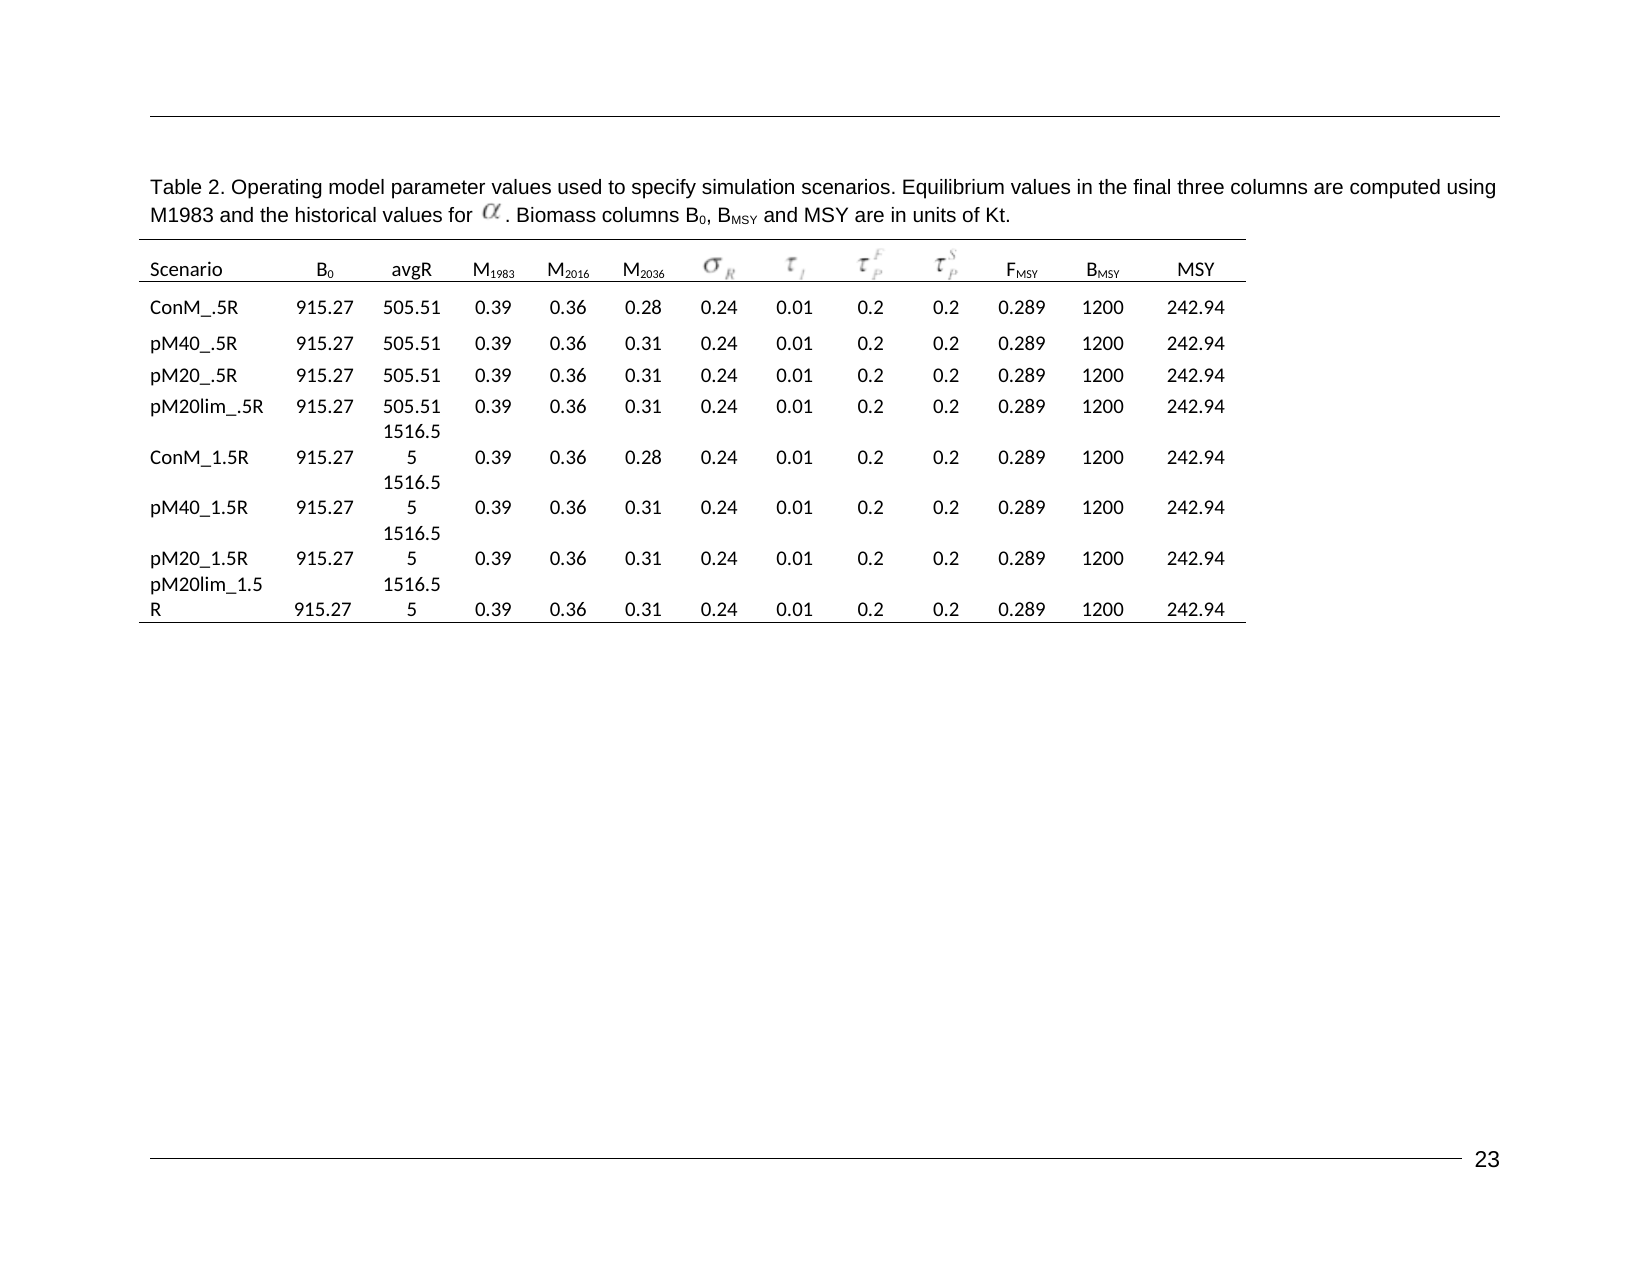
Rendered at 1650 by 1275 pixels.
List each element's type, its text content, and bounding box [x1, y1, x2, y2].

table_cell 0.2 [833, 282, 908, 320]
table_cell 0.24 [681, 356, 757, 387]
table_cell 0.36 [530, 469, 606, 520]
table_header [757, 240, 832, 281]
table_cell 1200 [1060, 469, 1145, 520]
table_cell pM40_1.5R [139, 469, 282, 520]
table_cell pM20lim_.5R [139, 387, 282, 418]
table_cell 0.2 [908, 419, 984, 469]
table_cell 0.36 [530, 520, 606, 571]
table_header BMSY [1060, 240, 1145, 281]
table_cell 0.01 [757, 419, 832, 469]
table_cell 0.01 [757, 356, 832, 387]
table_cell 0.31 [606, 356, 681, 387]
table_cell 0.01 [757, 469, 832, 520]
table_cell 0.2 [908, 282, 984, 320]
table_cell 242.94 [1145, 419, 1246, 469]
table_cell 915.27 [282, 571, 367, 622]
table_cell 505.51 [367, 356, 456, 387]
table_cell 915.27 [282, 469, 367, 520]
table_cell 0.289 [984, 387, 1060, 418]
table_cell 505.51 [367, 387, 456, 418]
table_cell 0.2 [908, 356, 984, 387]
table_cell 242.94 [1145, 282, 1246, 320]
table_cell 0.24 [681, 282, 757, 320]
table_cell 0.24 [681, 320, 757, 356]
table_cell 0.24 [681, 387, 757, 418]
table_cell 0.36 [530, 571, 606, 622]
table_cell 0.39 [456, 469, 530, 520]
table_cell 0.2 [908, 320, 984, 356]
table_cell 1516.55 [367, 520, 456, 571]
table_header MSY [1145, 240, 1246, 281]
table_cell 0.2 [833, 387, 908, 418]
table_cell pM20_.5R [139, 356, 282, 387]
table_cell 0.36 [530, 356, 606, 387]
table_header Scenario [139, 240, 282, 281]
table_cell 0.24 [681, 419, 757, 469]
table_header [833, 240, 908, 281]
table_cell 0.2 [908, 469, 984, 520]
table_cell 0.289 [984, 320, 1060, 356]
table_header [908, 240, 984, 281]
table_cell 1200 [1060, 282, 1145, 320]
table_cell ConM_.5R [139, 282, 282, 320]
table_cell 0.39 [456, 320, 530, 356]
table_cell 242.94 [1145, 571, 1246, 622]
table_cell 0.31 [606, 320, 681, 356]
table_cell 1200 [1060, 320, 1145, 356]
table_cell 0.289 [984, 520, 1060, 571]
table_header M1983 [456, 240, 530, 281]
table_cell 0.24 [681, 469, 757, 520]
table_cell 1200 [1060, 520, 1145, 571]
table_cell 0.289 [984, 419, 1060, 469]
table_cell 0.39 [456, 520, 530, 571]
table_cell 0.31 [606, 520, 681, 571]
table_cell 0.2 [833, 320, 908, 356]
table_cell 0.01 [757, 387, 832, 418]
table_cell 915.27 [282, 320, 367, 356]
table_cell 0.2 [908, 571, 984, 622]
table_cell 0.289 [984, 282, 1060, 320]
table_cell 505.51 [367, 282, 456, 320]
table_cell 0.24 [681, 520, 757, 571]
table_cell 0.2 [833, 520, 908, 571]
table_cell 0.2 [833, 469, 908, 520]
table_cell pM20_1.5R [139, 520, 282, 571]
table_header [681, 240, 757, 281]
table_cell 1200 [1060, 419, 1145, 469]
table_cell 0.31 [606, 571, 681, 622]
table_cell 0.01 [757, 320, 832, 356]
table_header M2036 [606, 240, 681, 281]
table_cell 0.39 [456, 387, 530, 418]
table_cell 915.27 [282, 356, 367, 387]
table_cell 0.36 [530, 282, 606, 320]
table_cell 0.01 [757, 571, 832, 622]
table_cell 0.01 [757, 520, 832, 571]
table_header M2016 [530, 240, 606, 281]
table_header B0 [282, 240, 367, 281]
table_cell 242.94 [1145, 469, 1246, 520]
table_cell 0.2 [908, 387, 984, 418]
table_cell 915.27 [282, 520, 367, 571]
table_cell 505.51 [367, 320, 456, 356]
table_cell 0.289 [984, 356, 1060, 387]
table_cell 0.24 [681, 571, 757, 622]
table_header FMSY [984, 240, 1060, 281]
table_cell ConM_1.5R [139, 419, 282, 469]
table_cell 0.36 [530, 387, 606, 418]
table_cell 1200 [1060, 356, 1145, 387]
table_cell 915.27 [282, 282, 367, 320]
table_cell 242.94 [1145, 320, 1246, 356]
text Table 2. Operating model parameter values used to specify simulation scenarios. Equilibrium values in the final three columns are computed using M1983 and the historical values for . Biomass columns B0, BMSY and MSY are in units of Kt. [150, 175, 1500, 227]
table_cell 0.289 [984, 571, 1060, 622]
table_cell 0.28 [606, 282, 681, 320]
table_cell 242.94 [1145, 356, 1246, 387]
table_header avgR [367, 240, 456, 281]
table_cell 0.01 [757, 282, 832, 320]
table_cell 0.39 [456, 571, 530, 622]
table_cell 0.39 [456, 356, 530, 387]
table_cell pM20lim_1.5R [139, 571, 282, 622]
table_cell 0.28 [606, 419, 681, 469]
table_cell 242.94 [1145, 387, 1246, 418]
table_cell 0.2 [833, 571, 908, 622]
table_cell 915.27 [282, 387, 367, 418]
table_cell 0.36 [530, 419, 606, 469]
table_cell 0.2 [908, 520, 984, 571]
table_cell 242.94 [1145, 520, 1246, 571]
table_cell 0.31 [606, 387, 681, 418]
table_cell 0.39 [456, 419, 530, 469]
table_cell 1516.55 [367, 419, 456, 469]
table_cell 915.27 [282, 419, 367, 469]
table_cell 1200 [1060, 571, 1145, 622]
table_cell pM40_.5R [139, 320, 282, 356]
table_cell 0.39 [456, 282, 530, 320]
table_cell 0.31 [606, 469, 681, 520]
table_cell 0.2 [833, 356, 908, 387]
table_cell 0.36 [530, 320, 606, 356]
table_cell 1200 [1060, 387, 1145, 418]
table_cell 0.2 [833, 419, 908, 469]
table_cell 1516.55 [367, 571, 456, 622]
table_cell 1516.55 [367, 469, 456, 520]
table_cell 0.289 [984, 469, 1060, 520]
